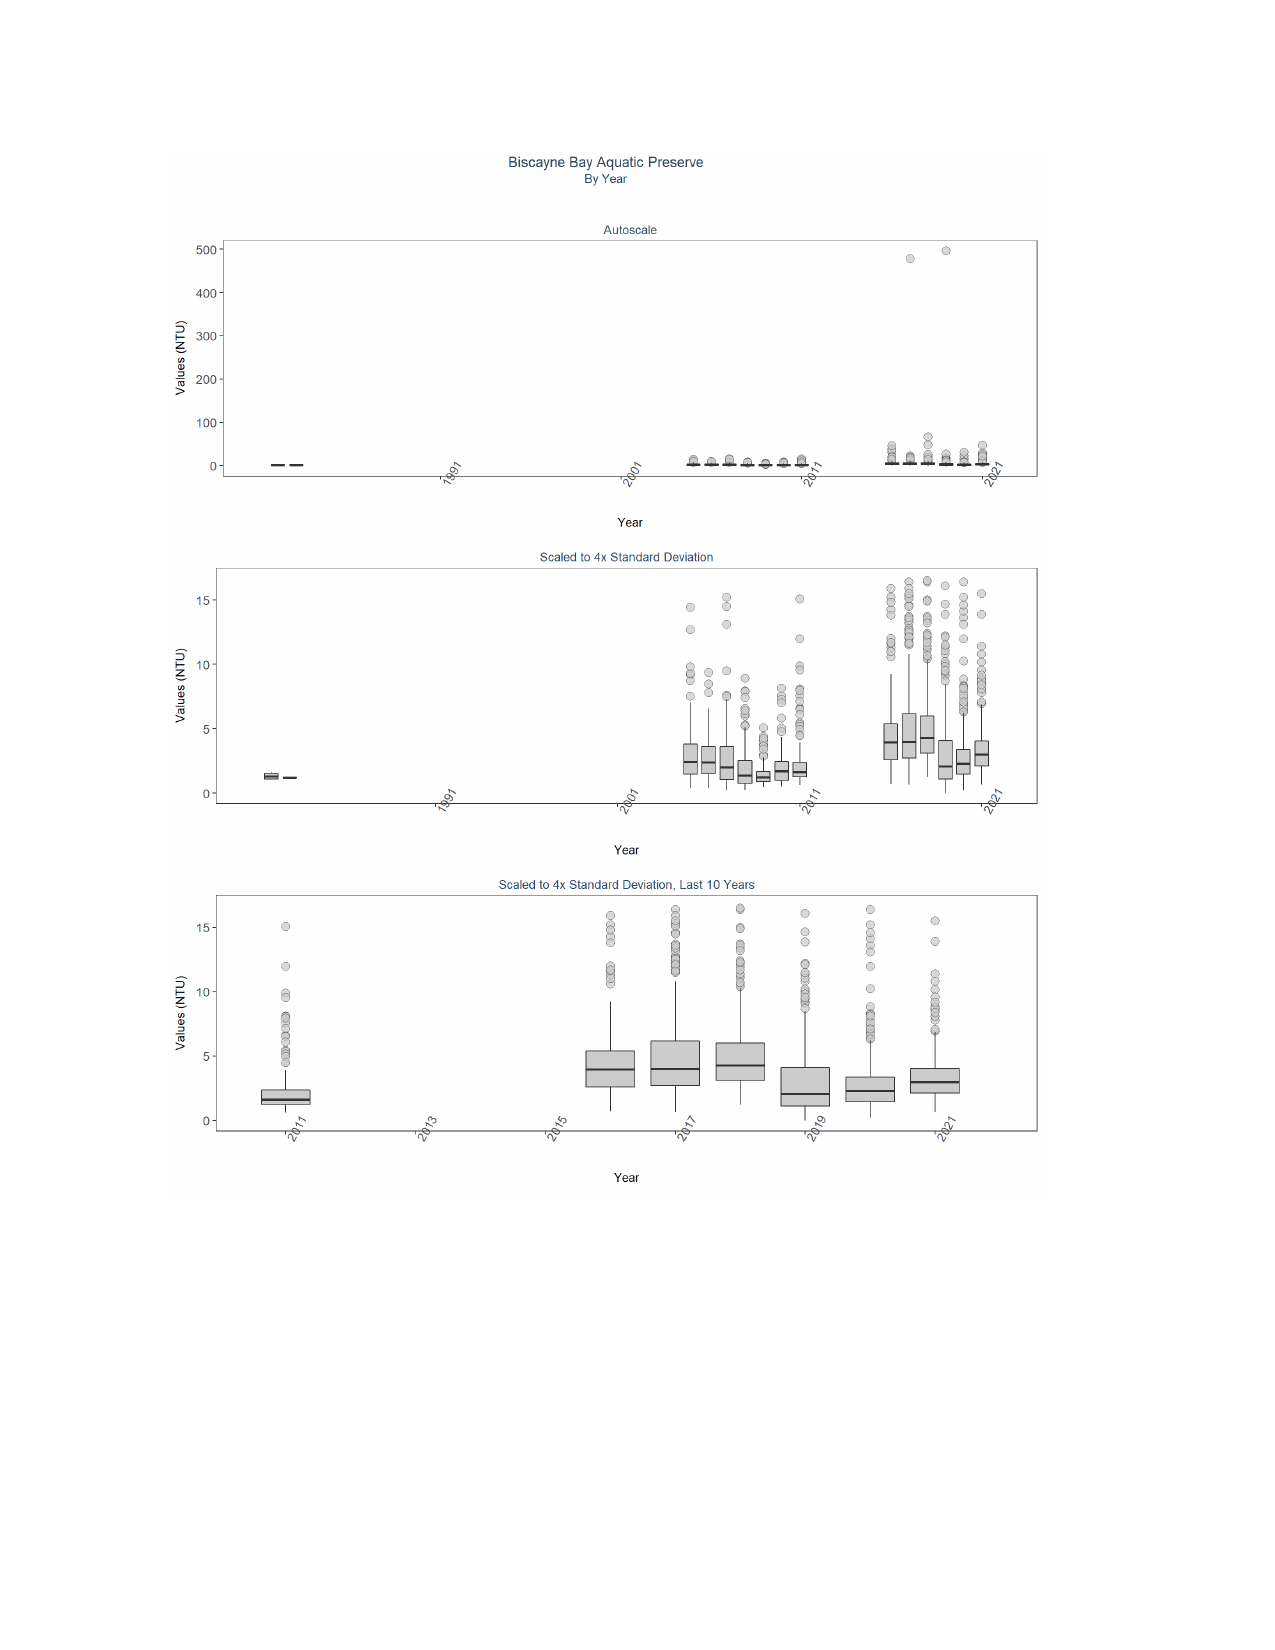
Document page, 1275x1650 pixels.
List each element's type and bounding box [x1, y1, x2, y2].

picture [168, 150, 1044, 1200]
